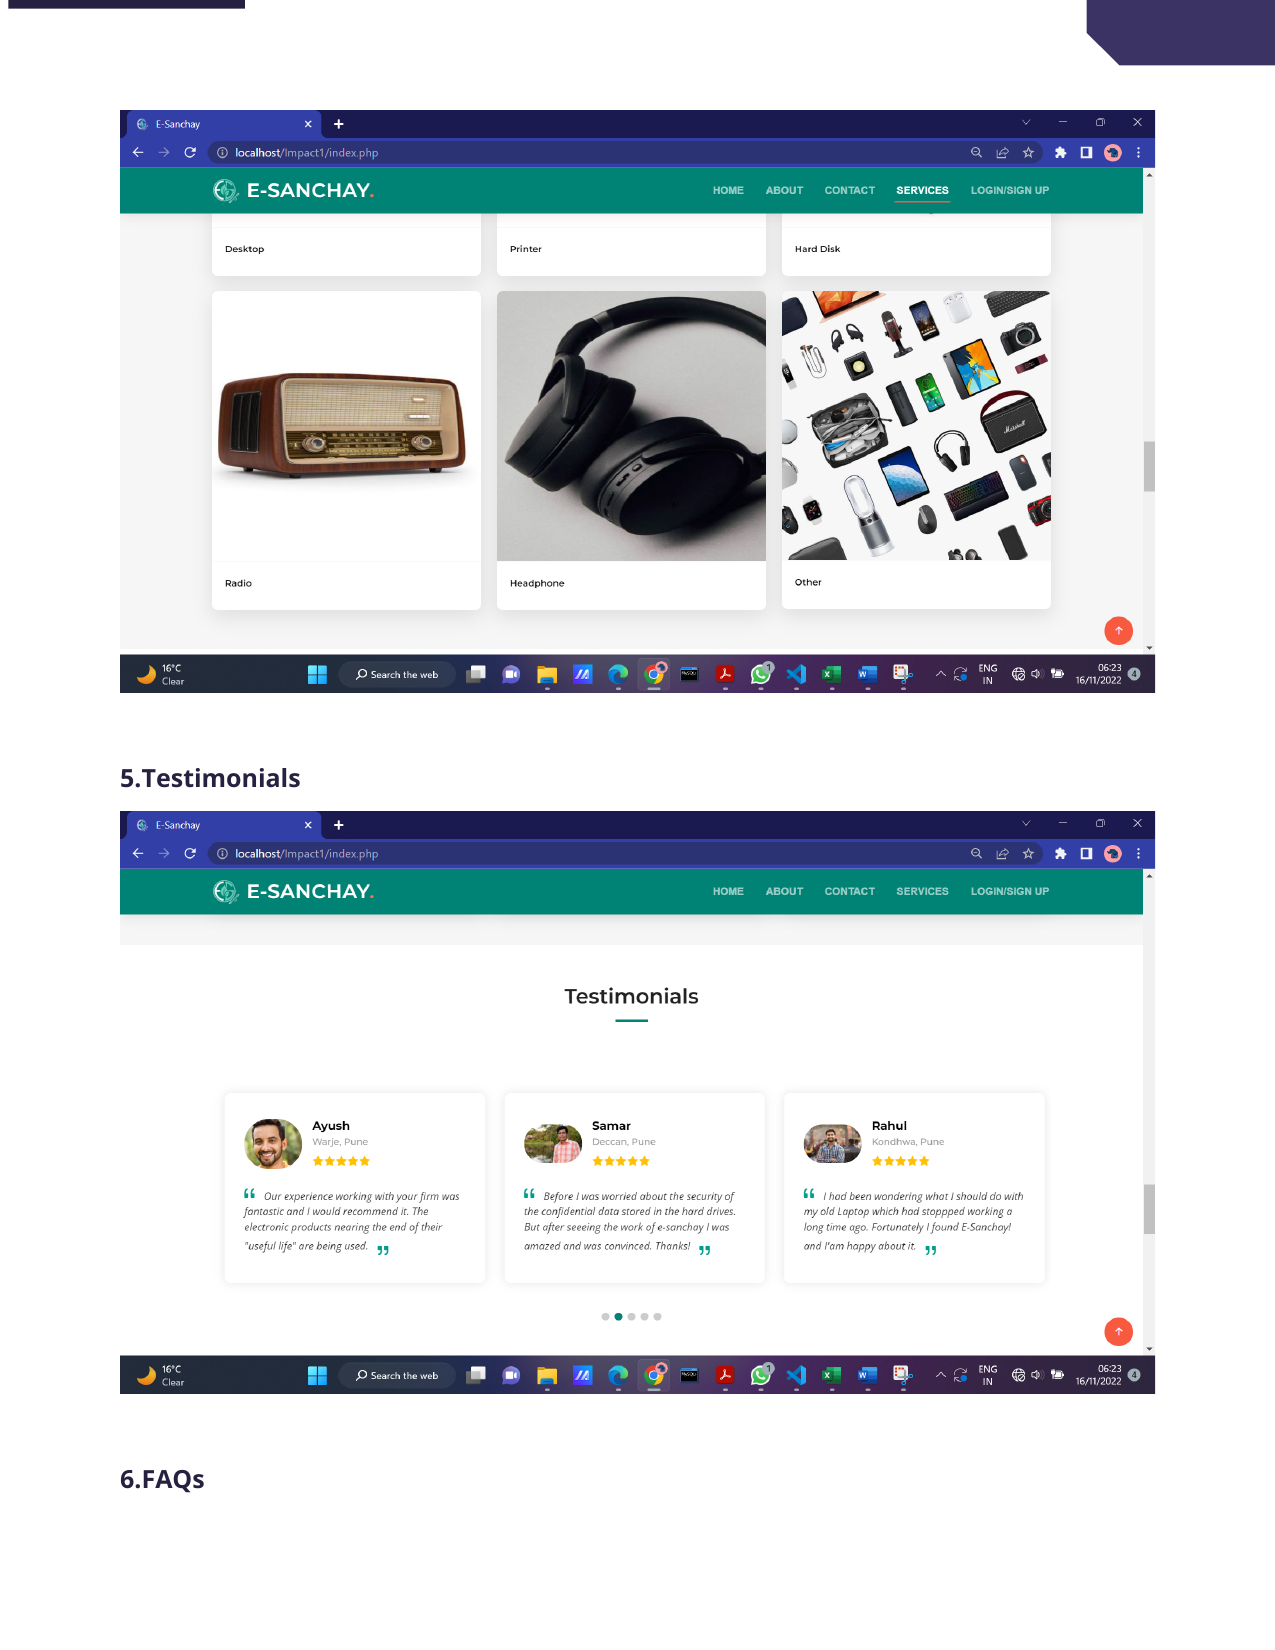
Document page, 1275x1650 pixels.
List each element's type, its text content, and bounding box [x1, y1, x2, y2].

text 5.Testimonials [120, 761, 1155, 795]
picture [120, 110, 1155, 693]
picture [120, 811, 1155, 1394]
text 6.FAQs [120, 1462, 1155, 1496]
